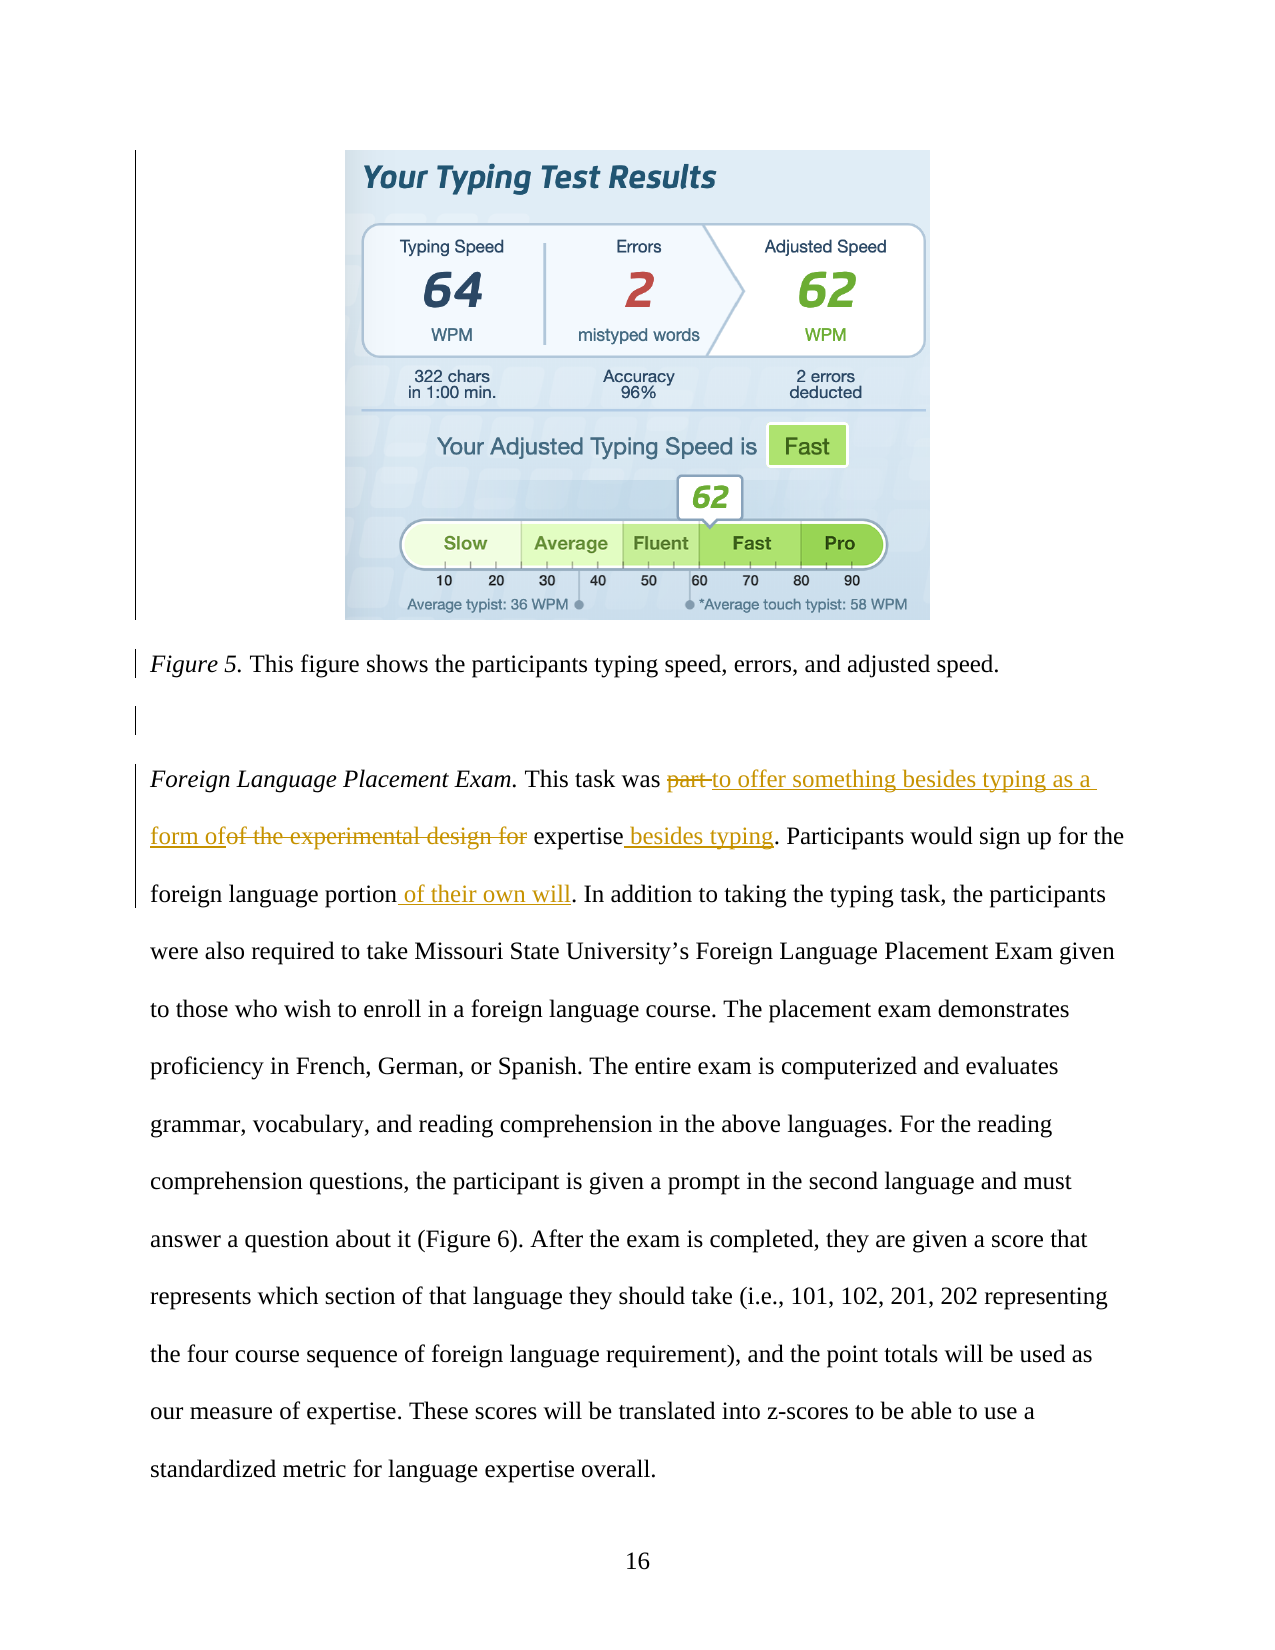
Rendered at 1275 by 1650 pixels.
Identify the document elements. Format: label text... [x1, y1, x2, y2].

picture [345, 150, 930, 620]
text Figure 5. This figure shows the participants typing speed, errors, and adjusted speed. [150, 649, 1125, 677]
text Foreign Language Placement Exam. This task was expertise. Participants would sign up for the foreign language portion. In addition to taking the typing task, the participants were also required to take Missouri State University’s Foreign Language Placement Exam given to those who wish to enroll in a foreign language course. The placement exam demonstrates proficiency in French, German, or Spanish. The entire exam is computerized and evaluates grammar, vocabulary, and reading comprehension in the above languages. For the reading comprehension questions, the participant is given a prompt in the second language and must answer a question about it (Figure 6). After the exam is completed, they are given a score that represents which section of that language they should take (i.e., 101, 102, 201, 202 representing the four course sequence of foreign language requirement), and the point totals will be used as our measure of expertise. These scores will be translated into z-scores to be able to use a standardized metric for language expertise overall. [150, 764, 1125, 1482]
